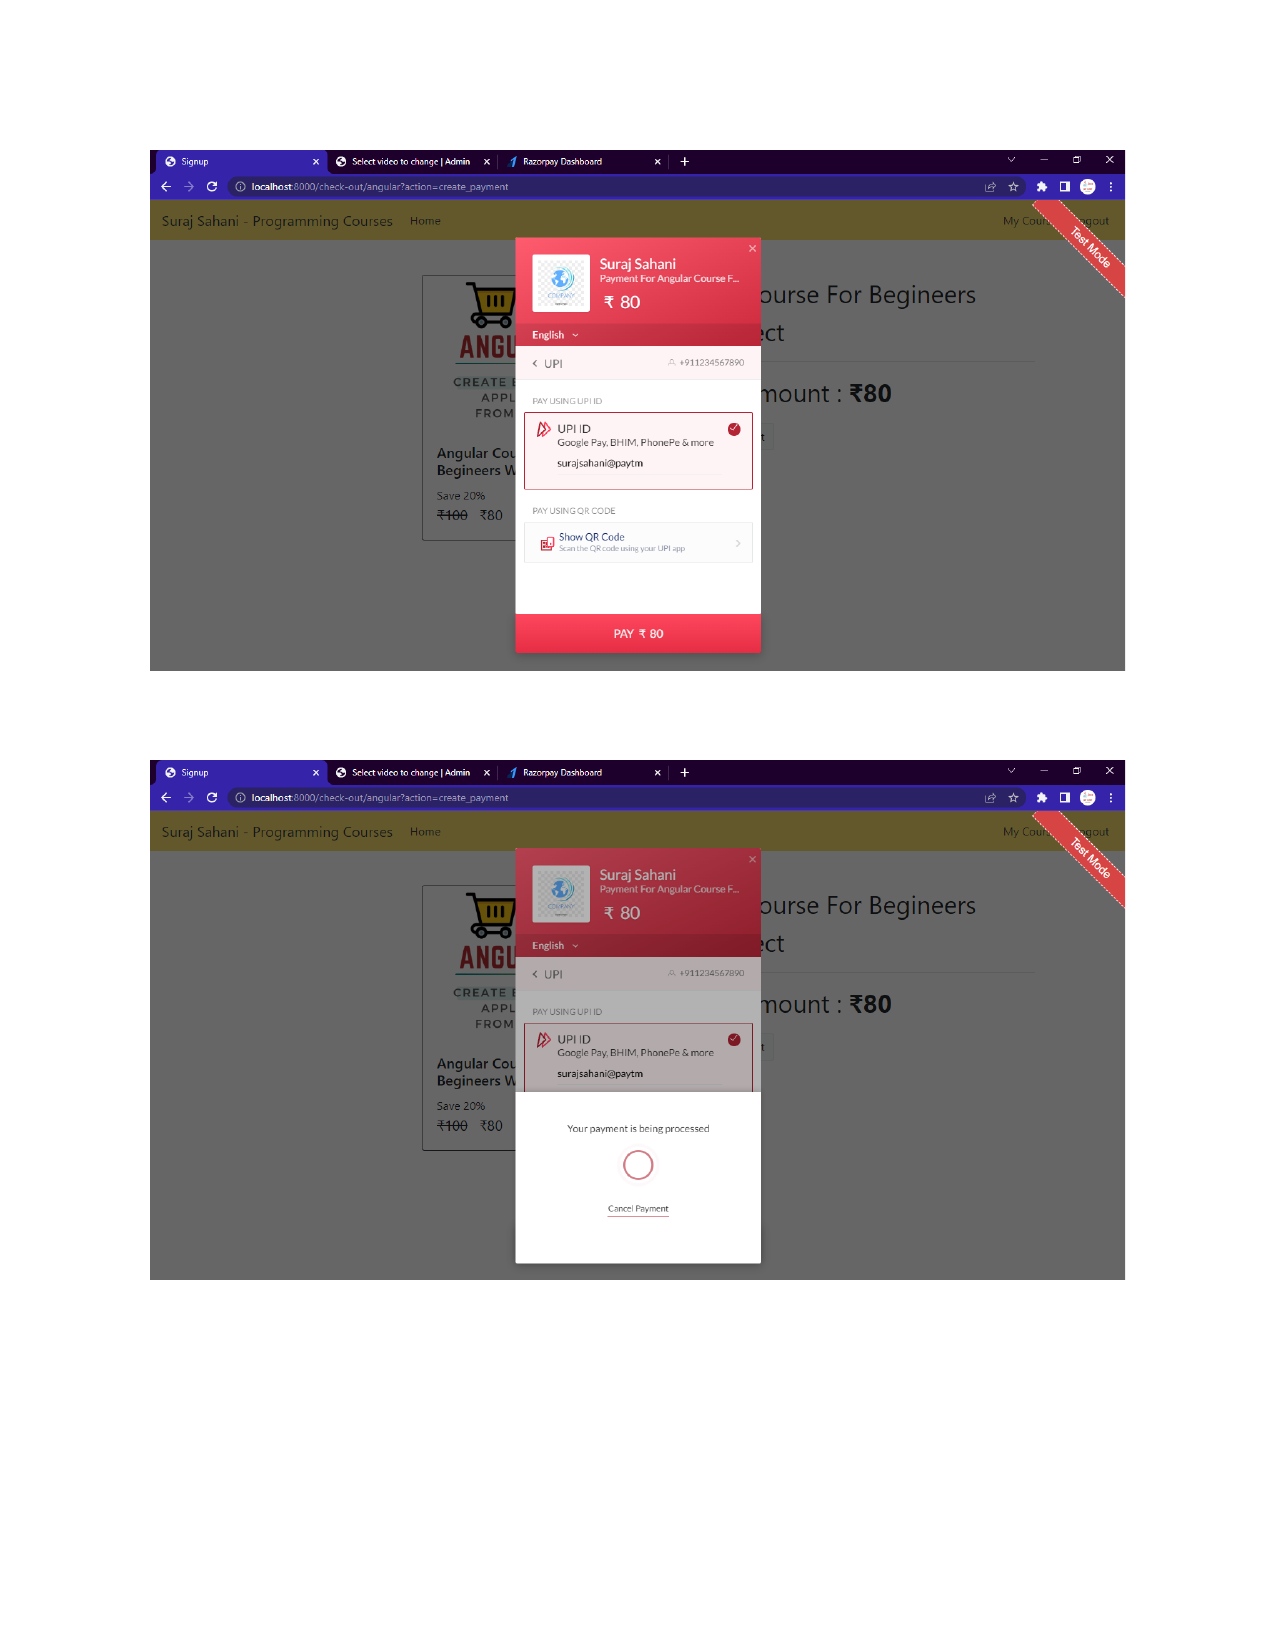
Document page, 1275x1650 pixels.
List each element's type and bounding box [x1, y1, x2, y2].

picture [150, 760, 1125, 1280]
picture [150, 150, 1125, 671]
